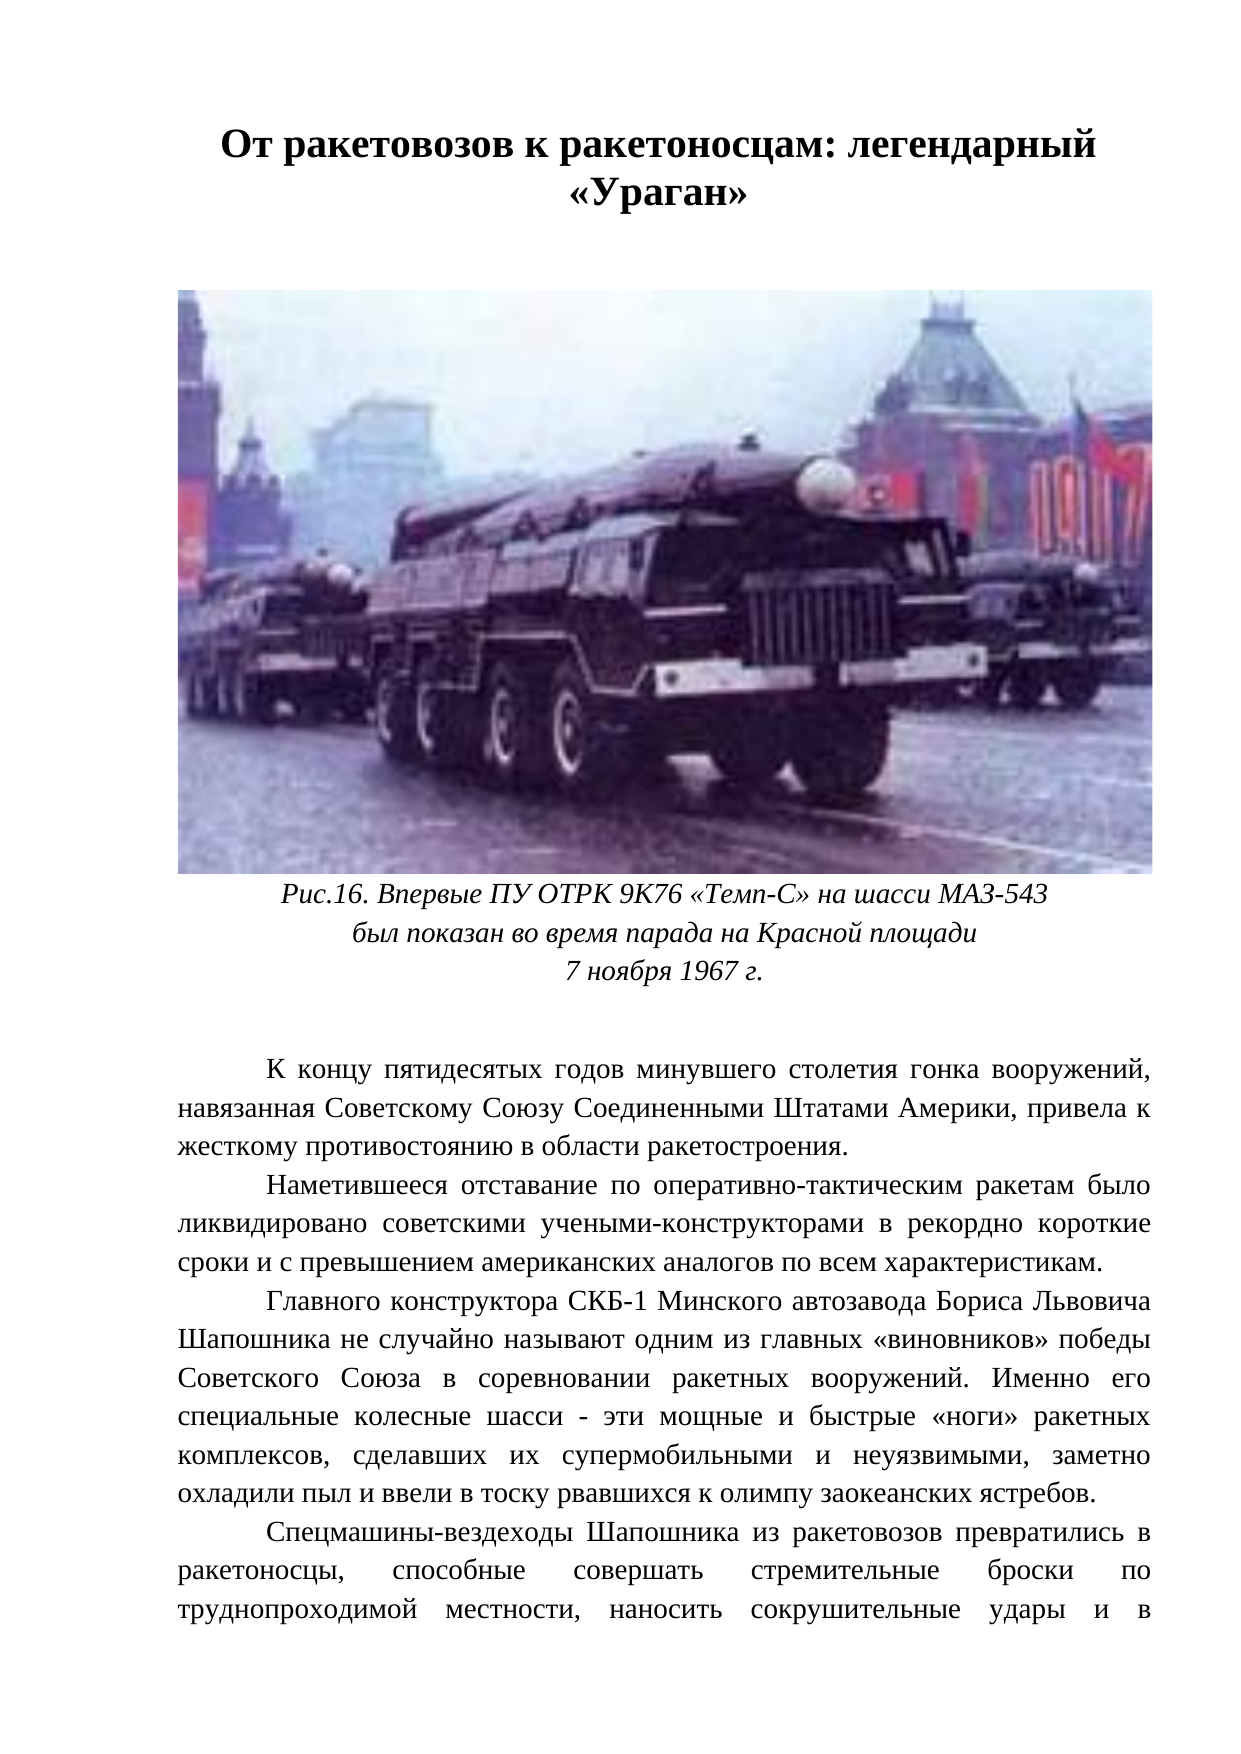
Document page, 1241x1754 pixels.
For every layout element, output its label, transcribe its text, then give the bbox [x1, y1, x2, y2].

text Наметившееся отставание по оперативно-тактическим ракетам было ликвидировано советскими учеными-конструкторами в рекордно короткие сроки и с превышением американских аналогов по всем характеристикам. [177, 1167, 1152, 1278]
text К концу пятидесятых годов минувшего столетия гонка вооружений, навязанная Советскому Союзу Соединенными Штатами Америки, привела к жесткому противостоянию в области ракетостроения. [177, 1051, 1152, 1162]
text Главного конструктора СКБ-1 Минского автозавода Бориса Львовича Шапошника не случайно называют одним из главных «виновников» победы Советского Союза в соревновании ракетных вооружений. Именно его специальные колесные шасси - эти мощные и быстрые «ноги» ракетных комплексов, сделавших их супермобильными и неуязвимыми, заметно охладили пыл и ввели в тоску рвавшихся к олимпу заокеанских ястребов. [177, 1283, 1152, 1509]
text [177, 1514, 1152, 1624]
text От ракетовозов к ракетоносцам: легендарный «Ураган» [748, 118, 1139, 214]
text От ракетовозов к ракетоносцам: легендарный «Ураган» [177, 118, 568, 214]
text Рис.16. Впервые ПУ ОТРК 9К76 «Темп-С» на шасси МАЗ-543 был показан во время парада на Красной площади 7 ноября 1967 г. [177, 876, 1152, 987]
picture [177, 290, 1153, 874]
